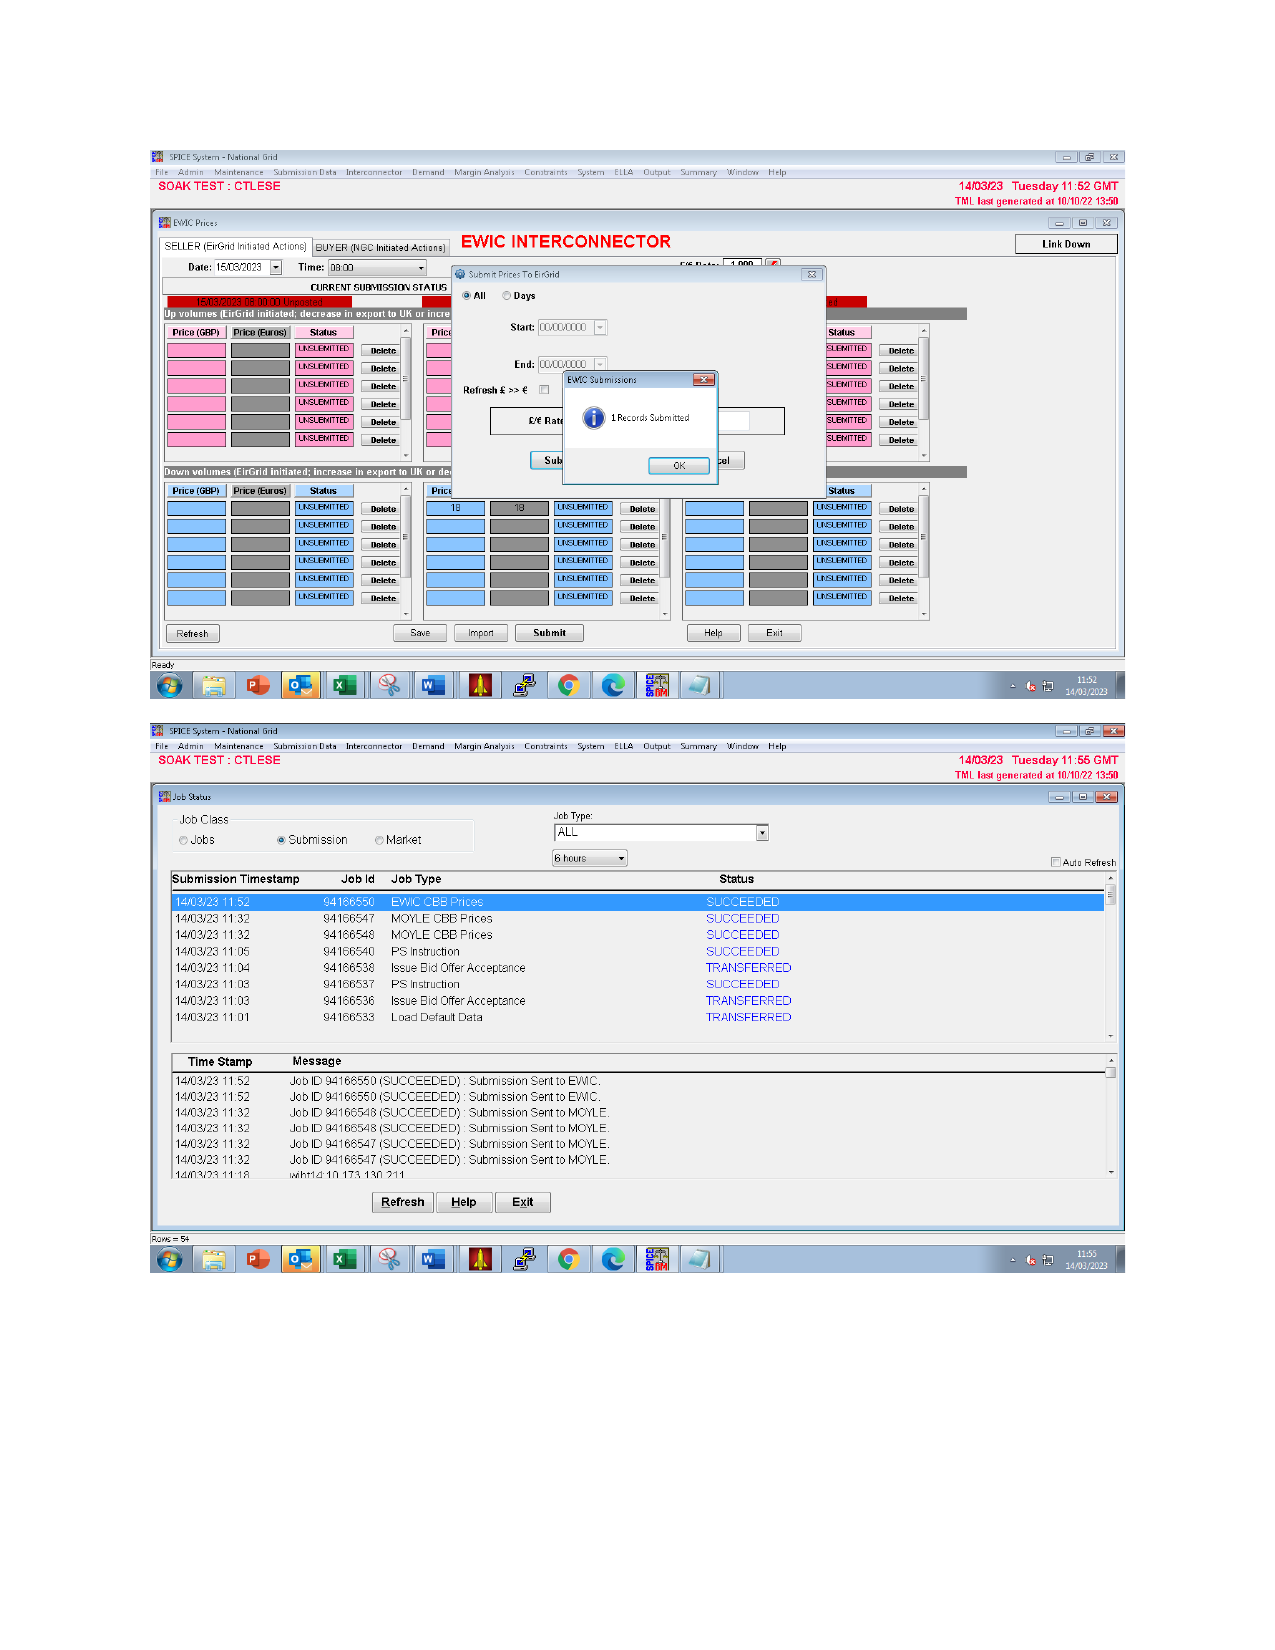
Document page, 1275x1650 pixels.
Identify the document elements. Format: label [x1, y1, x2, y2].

picture [150, 150, 1125, 699]
picture [150, 723, 1125, 1273]
